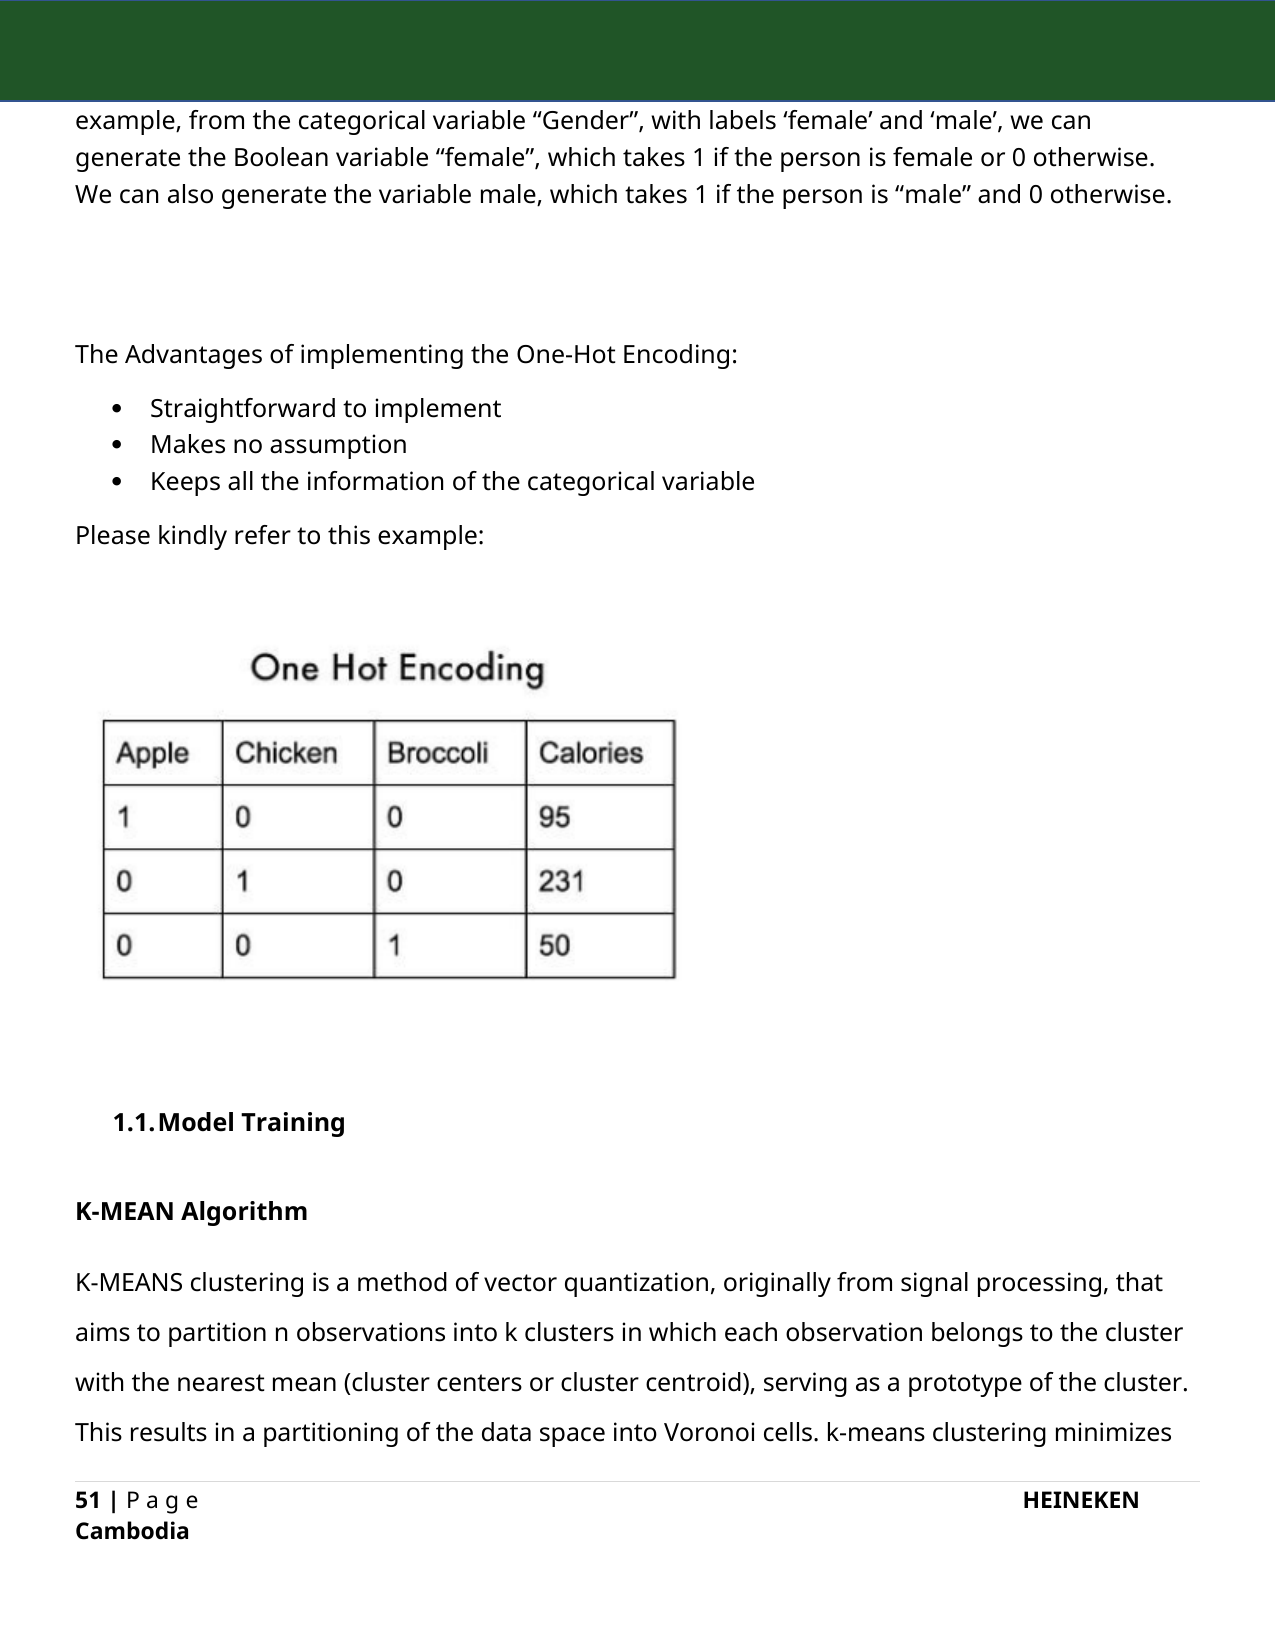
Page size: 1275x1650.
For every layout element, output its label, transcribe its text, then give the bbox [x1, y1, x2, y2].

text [75, 103, 1200, 211]
list Model Training [112, 1105, 1200, 1139]
list Straightforward to implement [112, 390, 1200, 424]
picture [76, 623, 697, 1021]
text Please kindly refer to this example: [75, 517, 1200, 551]
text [75, 1249, 1200, 1449]
text The Advantages of implementing the One-Hot Encoding: [75, 337, 1200, 371]
list Makes no assumption [112, 427, 1200, 461]
text K-MEAN Algorithm [75, 1178, 1200, 1228]
list Keeps all the information of the categorical variable [112, 464, 1200, 498]
